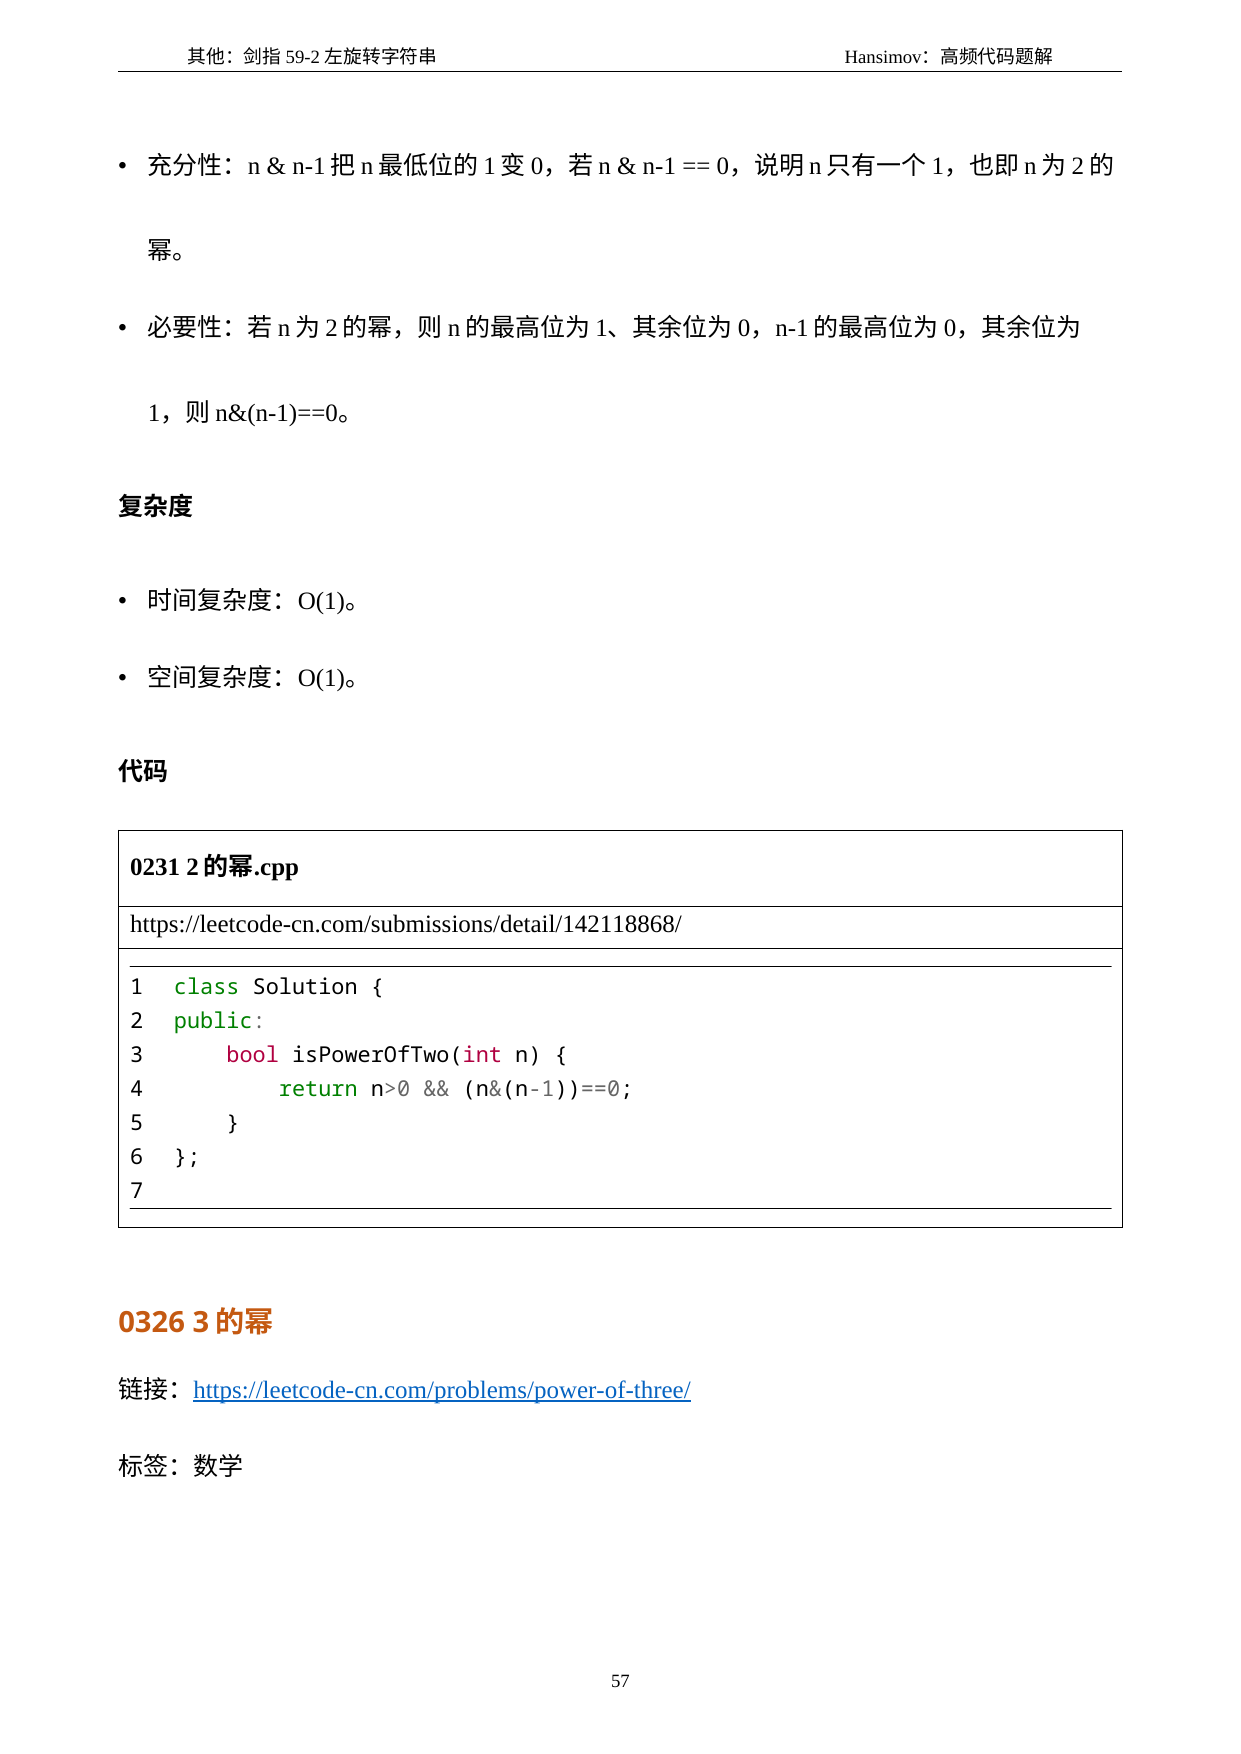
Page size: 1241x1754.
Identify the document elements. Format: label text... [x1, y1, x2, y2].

text 时间复杂度：O(1)。 [118, 564, 1122, 632]
subtitle 复杂度 [118, 471, 1097, 538]
text 空间复杂度：O(1)。 [118, 642, 1122, 709]
subtitle 代码 [118, 736, 1097, 803]
table_cell https://leetcode-cn.com/submissions/detail/142118868/ [119, 907, 1122, 948]
text 标签：数学 [118, 1431, 1122, 1498]
table_header 0231 2的幂.cpp [119, 831, 1122, 906]
table_cell class Solution { public: bool isPowerOfTwo(int n) { return n>0 && (n&(n-1))==0; } }; [119, 949, 1122, 1227]
text 充分性：n & n-1把n最低位的1变0，若n & n-1 == 0，说明n只有一个1，也即n为2的幂。 [118, 130, 1122, 283]
text 链接：https://leetcode-cn.com/problems/power-of-three/ [118, 1354, 1122, 1422]
subtitle 0326 3的幂 [118, 1286, 1097, 1354]
text 必要性：若n为2的幂，则n的最高位为1、其余位为0，n-1的最高位为0，其余位为1，则n&(n-1)==0。 [118, 292, 1122, 444]
